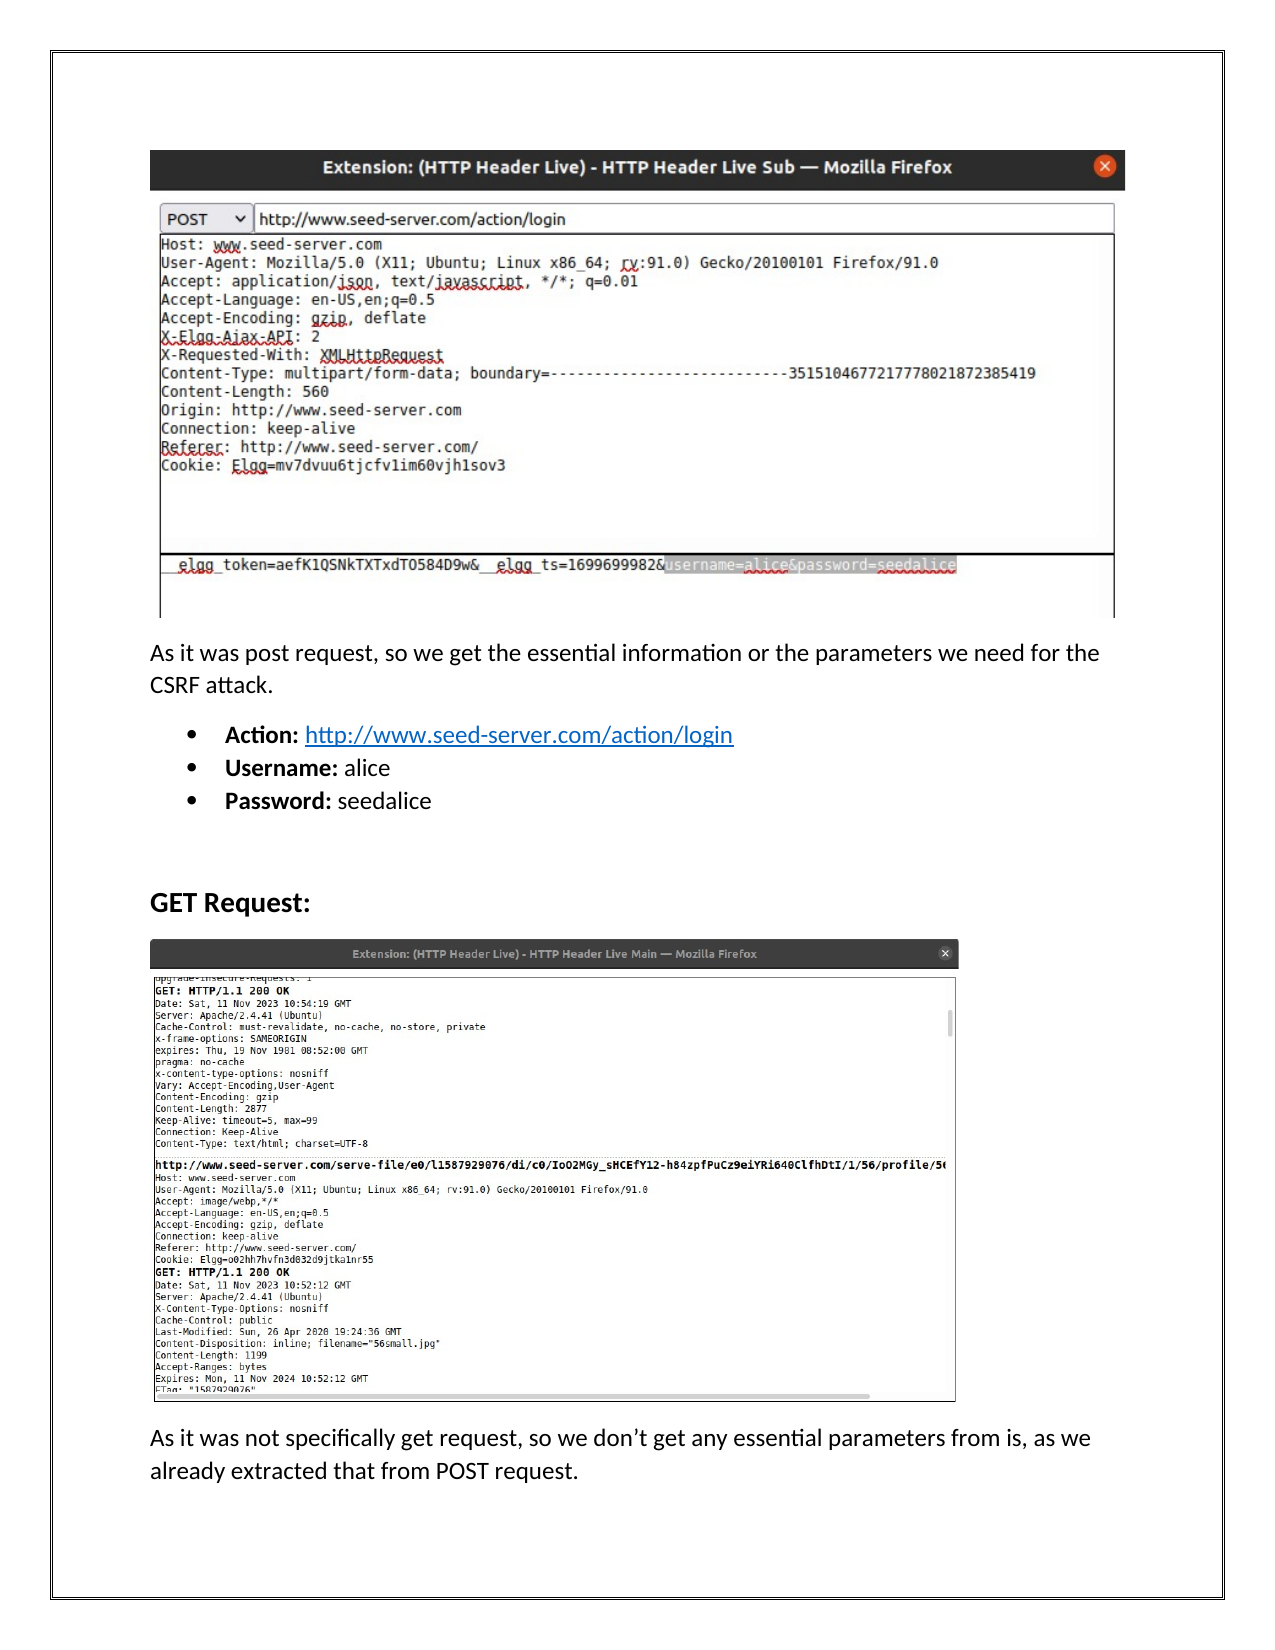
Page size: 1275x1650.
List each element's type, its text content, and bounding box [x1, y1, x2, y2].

text GET Request: [150, 884, 1125, 920]
list Username: alice [187, 752, 1125, 783]
picture [150, 150, 1125, 618]
text As it was not specifically get request, so we don’t get any essential parameters from is, as we already extracted that from POST request. [150, 1422, 1125, 1486]
picture [150, 939, 959, 1404]
list Password: seedalice [187, 785, 1125, 816]
list Action: http://www.seed-server.com/action/login [187, 719, 1125, 750]
text As it was post request, so we get the essential information or the parameters we need for the CSRF attack. [150, 637, 1125, 700]
